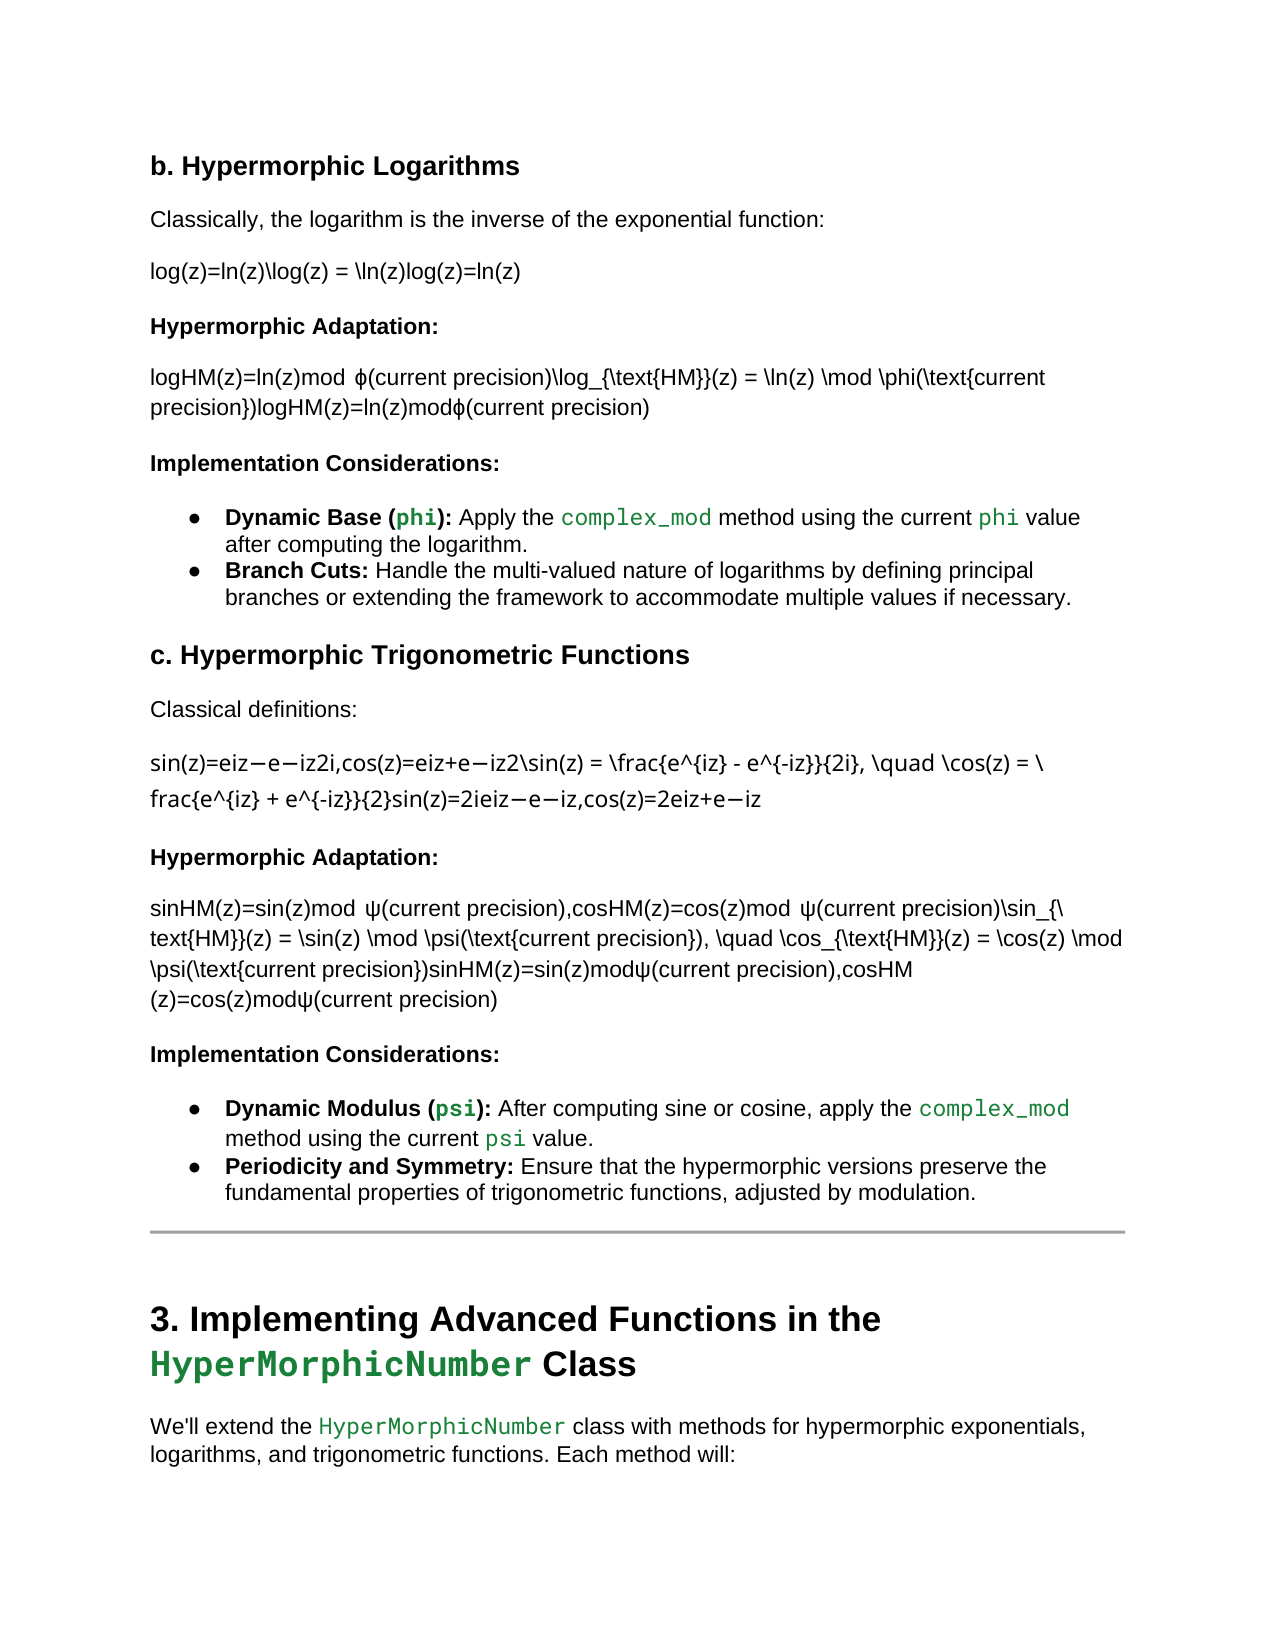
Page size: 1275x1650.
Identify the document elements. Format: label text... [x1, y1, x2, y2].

text Implementation Considerations: [150, 449, 1125, 476]
text Hypermorphic Adaptation: [150, 844, 1125, 870]
list Dynamic Modulus (psi): After computing sine or cosine, apply the complex_mod method using the current psi value. [187, 1092, 1125, 1153]
list Dynamic Base (phi): Apply the complex_mod method using the current phi value after computing the logarithm. [187, 501, 1125, 557]
subtitle b. Hypermorphic Logarithms [150, 150, 1125, 181]
list Branch Cuts: Handle the multi-valued nature of logarithms by defining principal branches or extending the framework to accommodate multiple values if necessary. [187, 557, 1125, 610]
text sin⁡(z)=eiz−e−iz2i,cos⁡(z)=eiz+e−iz2\sin(z) = \frac{e^{iz} - e^{-iz}}{2i}, \quad \cos(z) = \frac{e^{iz} + e^{-iz}}{2}sin(z)=2ieiz−e−iz​,cos(z)=2eiz+e−iz​ [150, 747, 1125, 814]
text Classically, the logarithm is the inverse of the exponential function: [150, 206, 1125, 233]
text log⁡(z)=ln⁡(z)\log(z) = \ln(z)log(z)=ln(z) [150, 258, 1125, 284]
text sin⁡HM(z)=sin⁡(z)mod ψ(current precision),cos⁡HM(z)=cos⁡(z)mod ψ(current precision)\sin_{\text{HM}}(z) = \sin(z) \mod \psi(\text{current precision}), \quad \cos_{\text{HM}}(z) = \cos(z) \mod \psi(\text{current precision})sinHM​(z)=sin(z)modψ(current precision),cosHM​(z)=cos(z)modψ(current precision) [150, 895, 1125, 1012]
text Implementation Considerations: [150, 1041, 1125, 1067]
subtitle 3. Implementing Advanced Functions in the HyperMorphicNumber Class [150, 1298, 1125, 1386]
list Periodicity and Symmetry: Ensure that the hypermorphic versions preserve the fundamental properties of trigonometric functions, adjusted by modulation. [187, 1153, 1125, 1206]
text Classical definitions: [150, 696, 1125, 722]
text log⁡HM(z)=ln⁡(z)mod ϕ(current precision)\log_{\text{HM}}(z) = \ln(z) \mod \phi(\text{current precision})logHM​(z)=ln(z)modϕ(current precision) [150, 364, 1125, 421]
text Hypermorphic Adaptation: [150, 313, 1125, 339]
text We'll extend the HyperMorphicNumber class with methods for hypermorphic exponentials, logarithms, and trigonometric functions. Each method will: [150, 1411, 1125, 1467]
subtitle c. Hypermorphic Trigonometric Functions [150, 639, 1125, 671]
